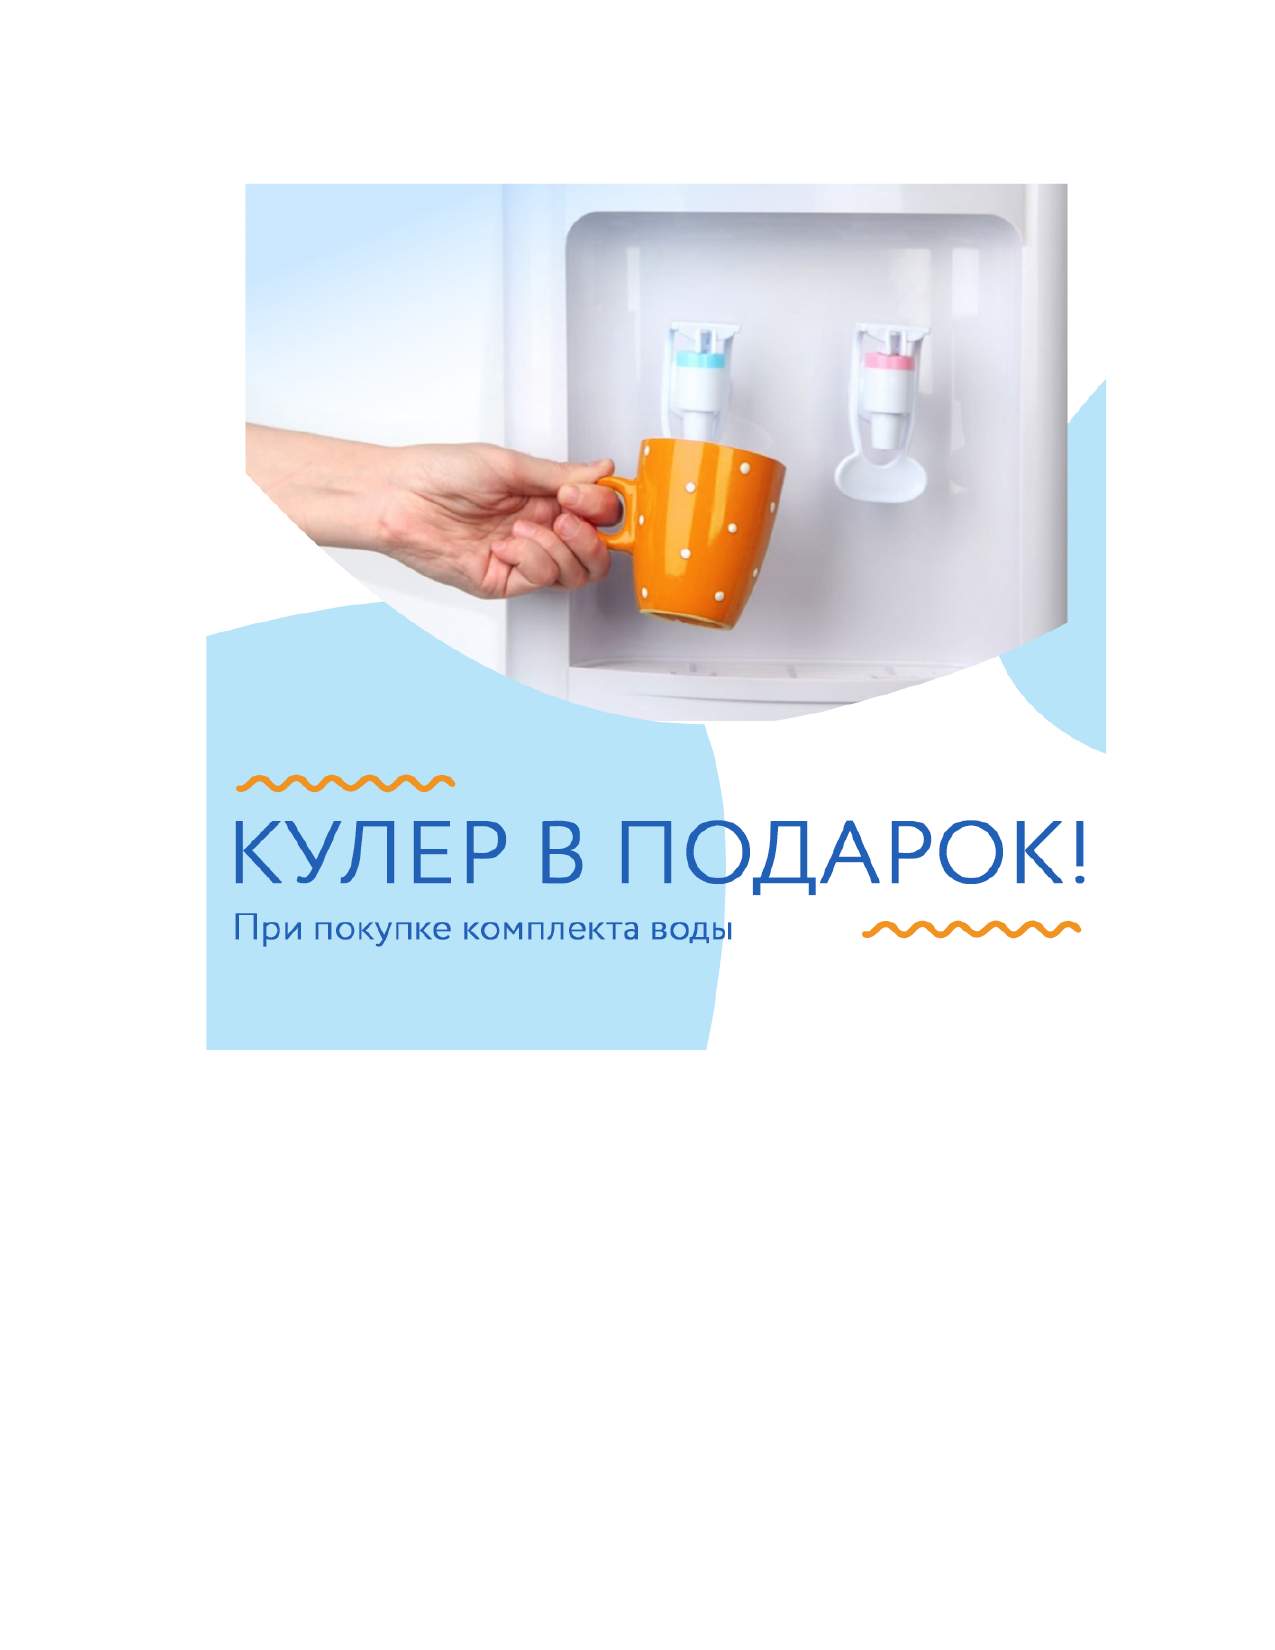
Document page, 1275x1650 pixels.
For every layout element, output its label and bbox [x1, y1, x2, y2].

picture [206, 150, 1107, 1050]
